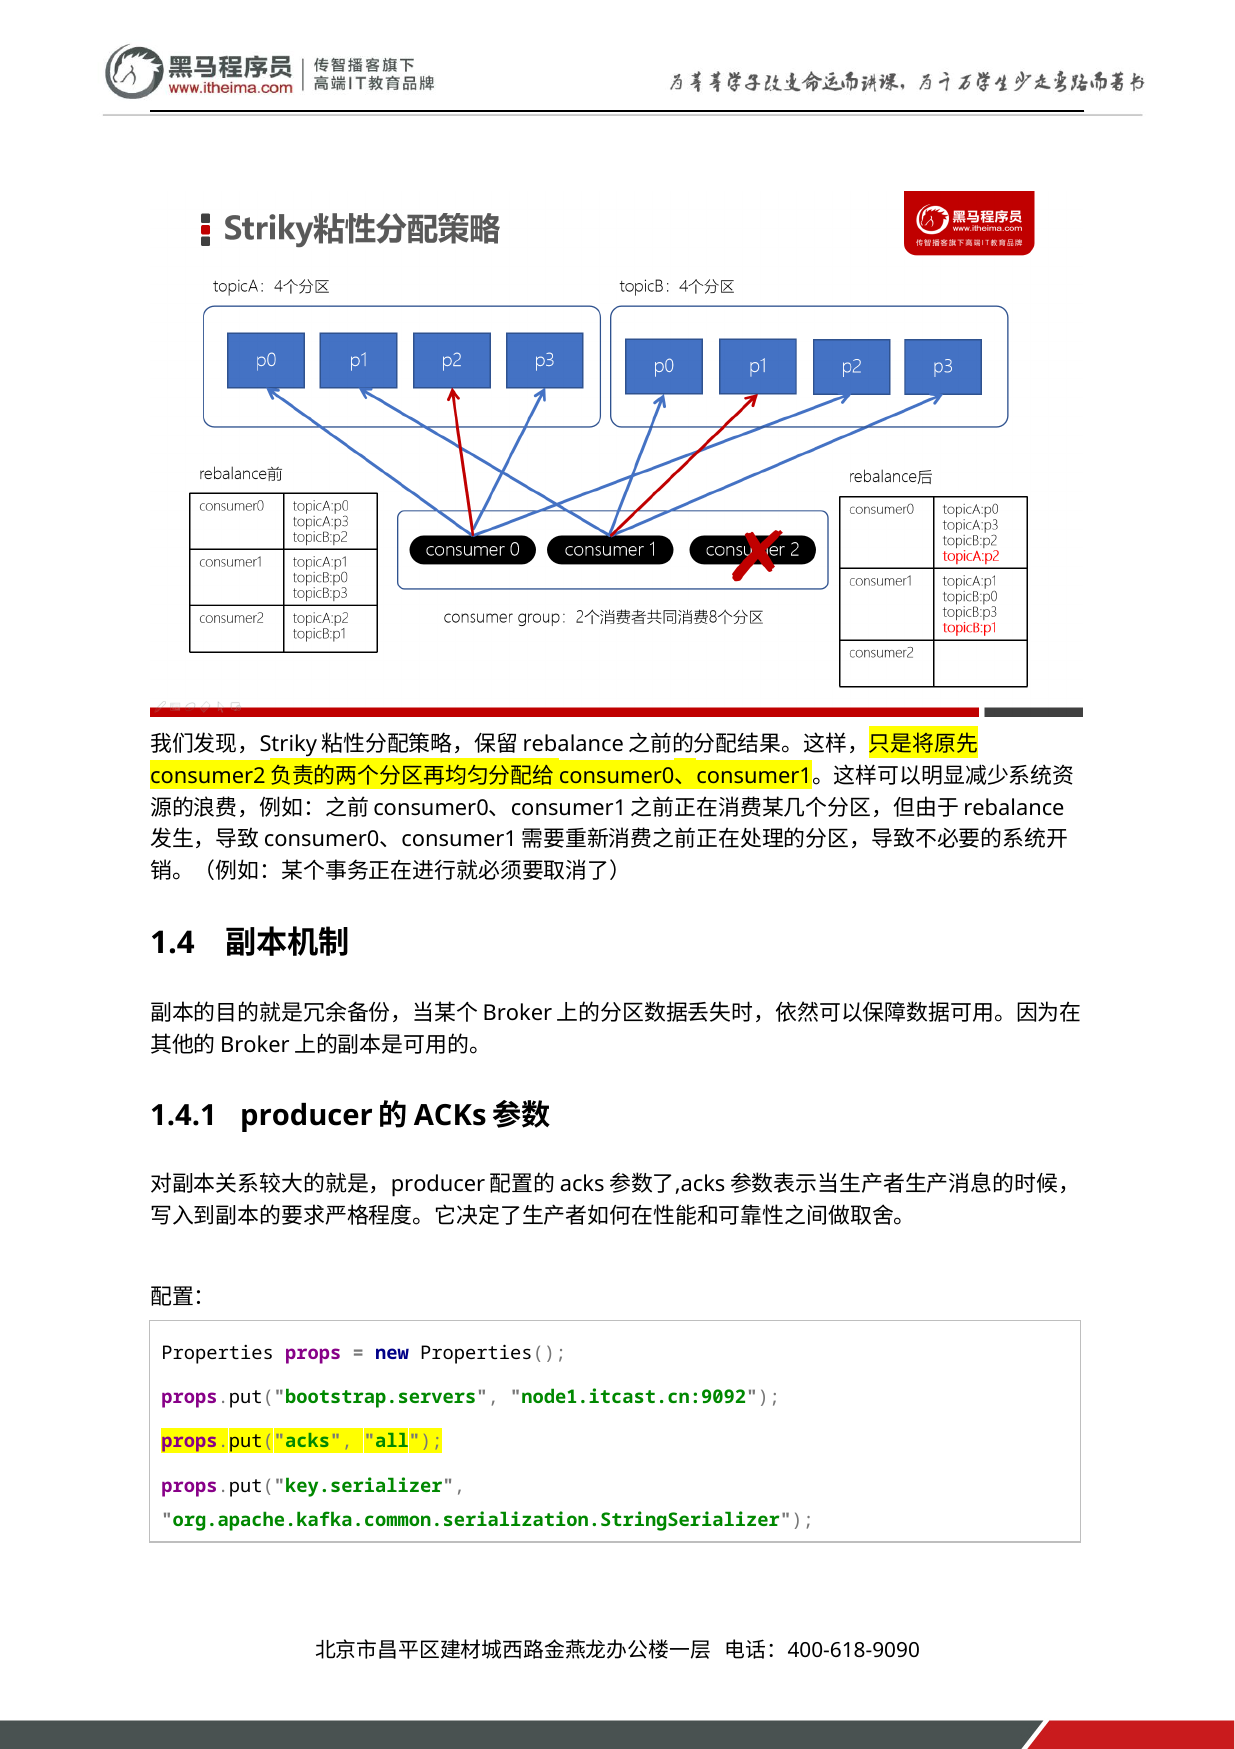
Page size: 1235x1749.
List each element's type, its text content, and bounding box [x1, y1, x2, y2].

text 我们发现，Striky粘性分配策略，保留rebalance之前的分配结果。这样，只是将原先consumer2负责的两个分区再均匀分配给consumer0、consumer1。这样可以明显减少系统资源的浪费，例如：之前consumer0、consumer1之前正在消费某几个分区，但由于rebalance发生，导致consumer0、consumer1需要重新消费之前正在处理的分区，导致不必要的系统开销。（例如：某个事务正在进行就必须要取消了） [150, 726, 1084, 885]
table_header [150, 1321, 1080, 1541]
text 对副本关系较大的就是，producer配置的acks参数了,acks参数表示当生产者生产消息的时候，写入到副本的要求严格程度。它决定了生产者如何在性能和可靠性之间做取舍。 [150, 1166, 1084, 1229]
subtitle producer的ACKs参数 [150, 1091, 1084, 1134]
text 配置： [150, 1279, 1084, 1310]
picture [150, 191, 1083, 717]
picture [0, 0, 1235, 123]
picture [0, 1661, 1235, 1749]
subtitle 副本机制 [150, 917, 1084, 963]
text 副本的目的就是冗余备份，当某个Broker上的分区数据丢失时，依然可以保障数据可用。因为在其他的Broker上的副本是可用的。 [150, 995, 1084, 1059]
